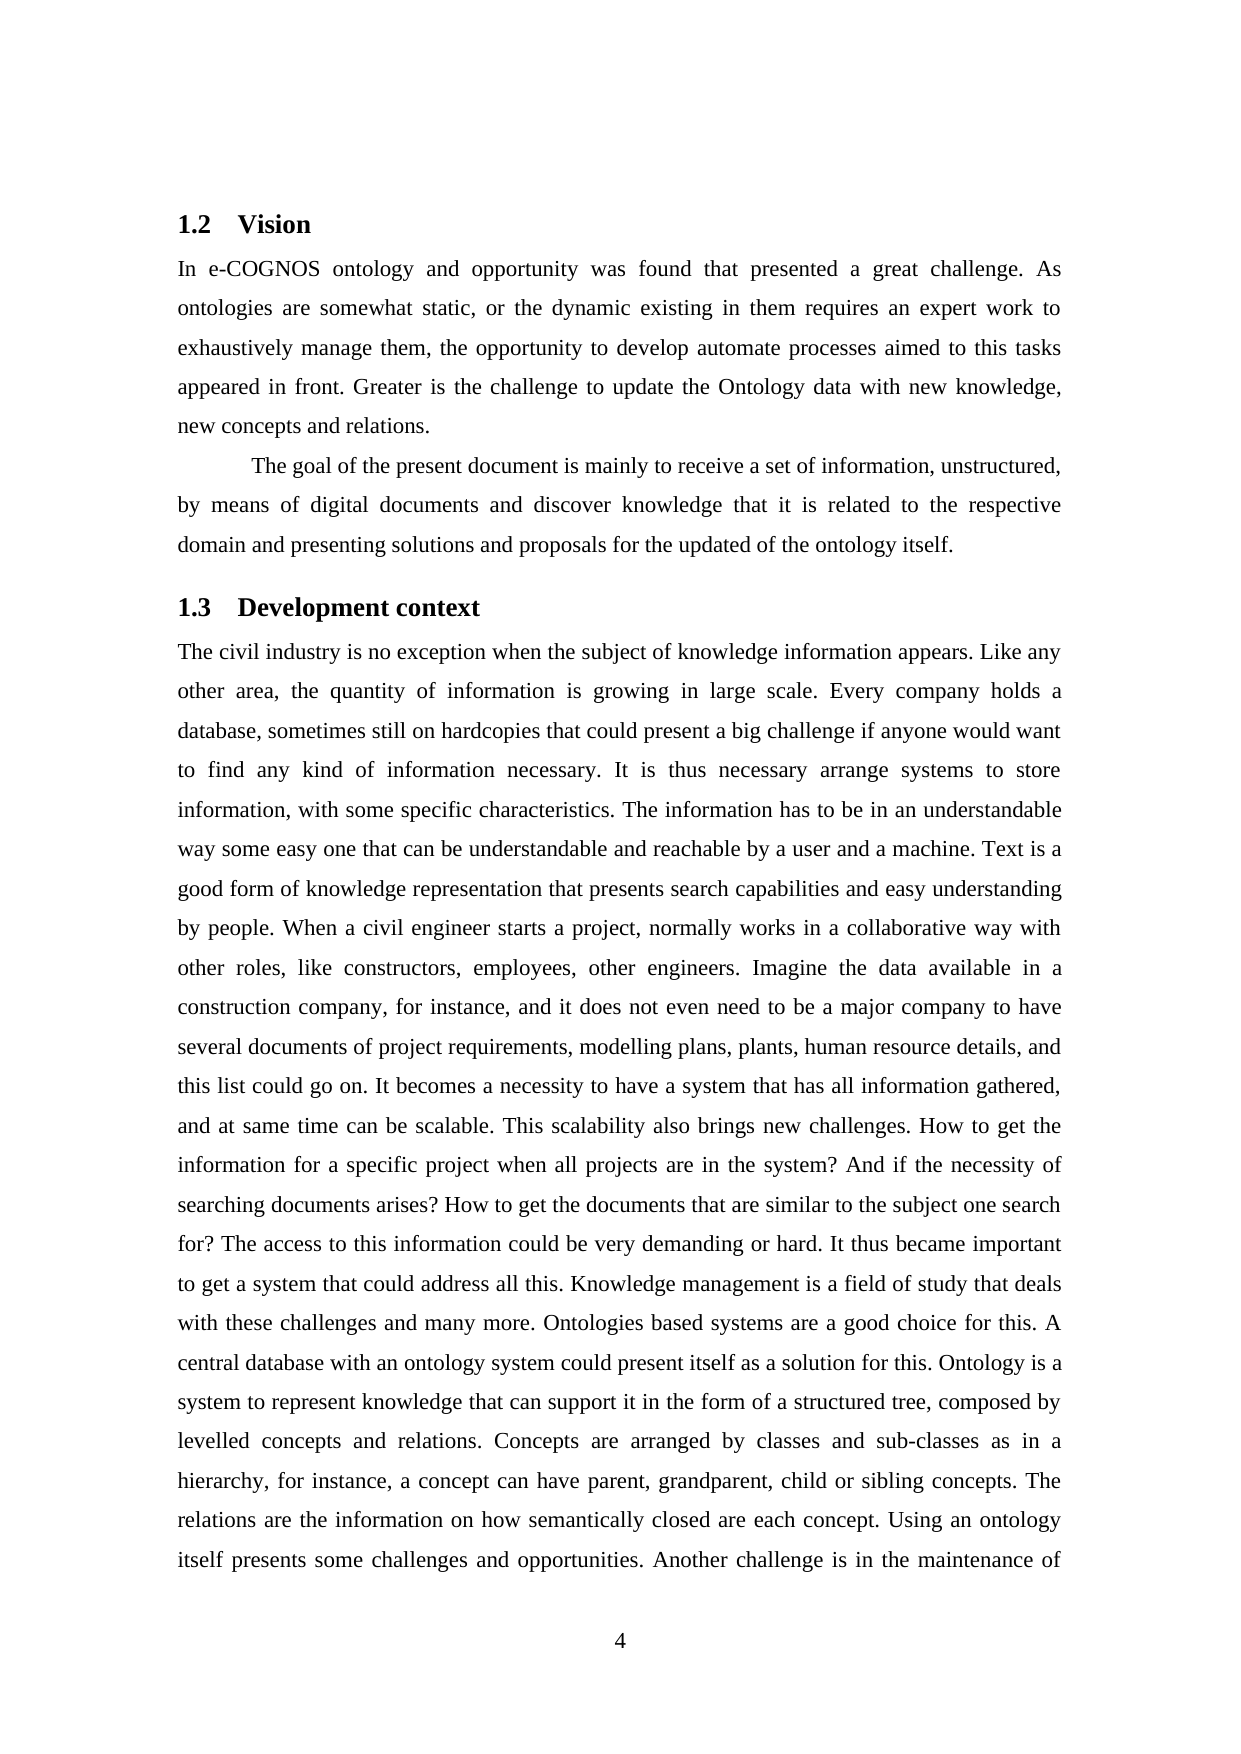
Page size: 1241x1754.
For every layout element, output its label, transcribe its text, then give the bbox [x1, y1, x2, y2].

subtitle Development context [177, 591, 1063, 622]
text The goal of the present document is mainly to receive a set of information, unstructured, by means of digital documents and discover knowledge that it is related to the respective domain and presenting solutions and proposals for the updated of the ontology itself. [177, 452, 1063, 557]
text In e-COGNOS ontology and opportunity was found that presented a great challenge. As ontologies are somewhat static, or the dynamic existing in them requires an expert work to exhaustively manage them, the opportunity to develop automate processes aimed to this tasks appeared in front. Greater is the challenge to update the Ontology data with new knowledge, new concepts and relations. [177, 254, 1063, 439]
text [177, 638, 1063, 1572]
subtitle Vision [177, 208, 1063, 239]
